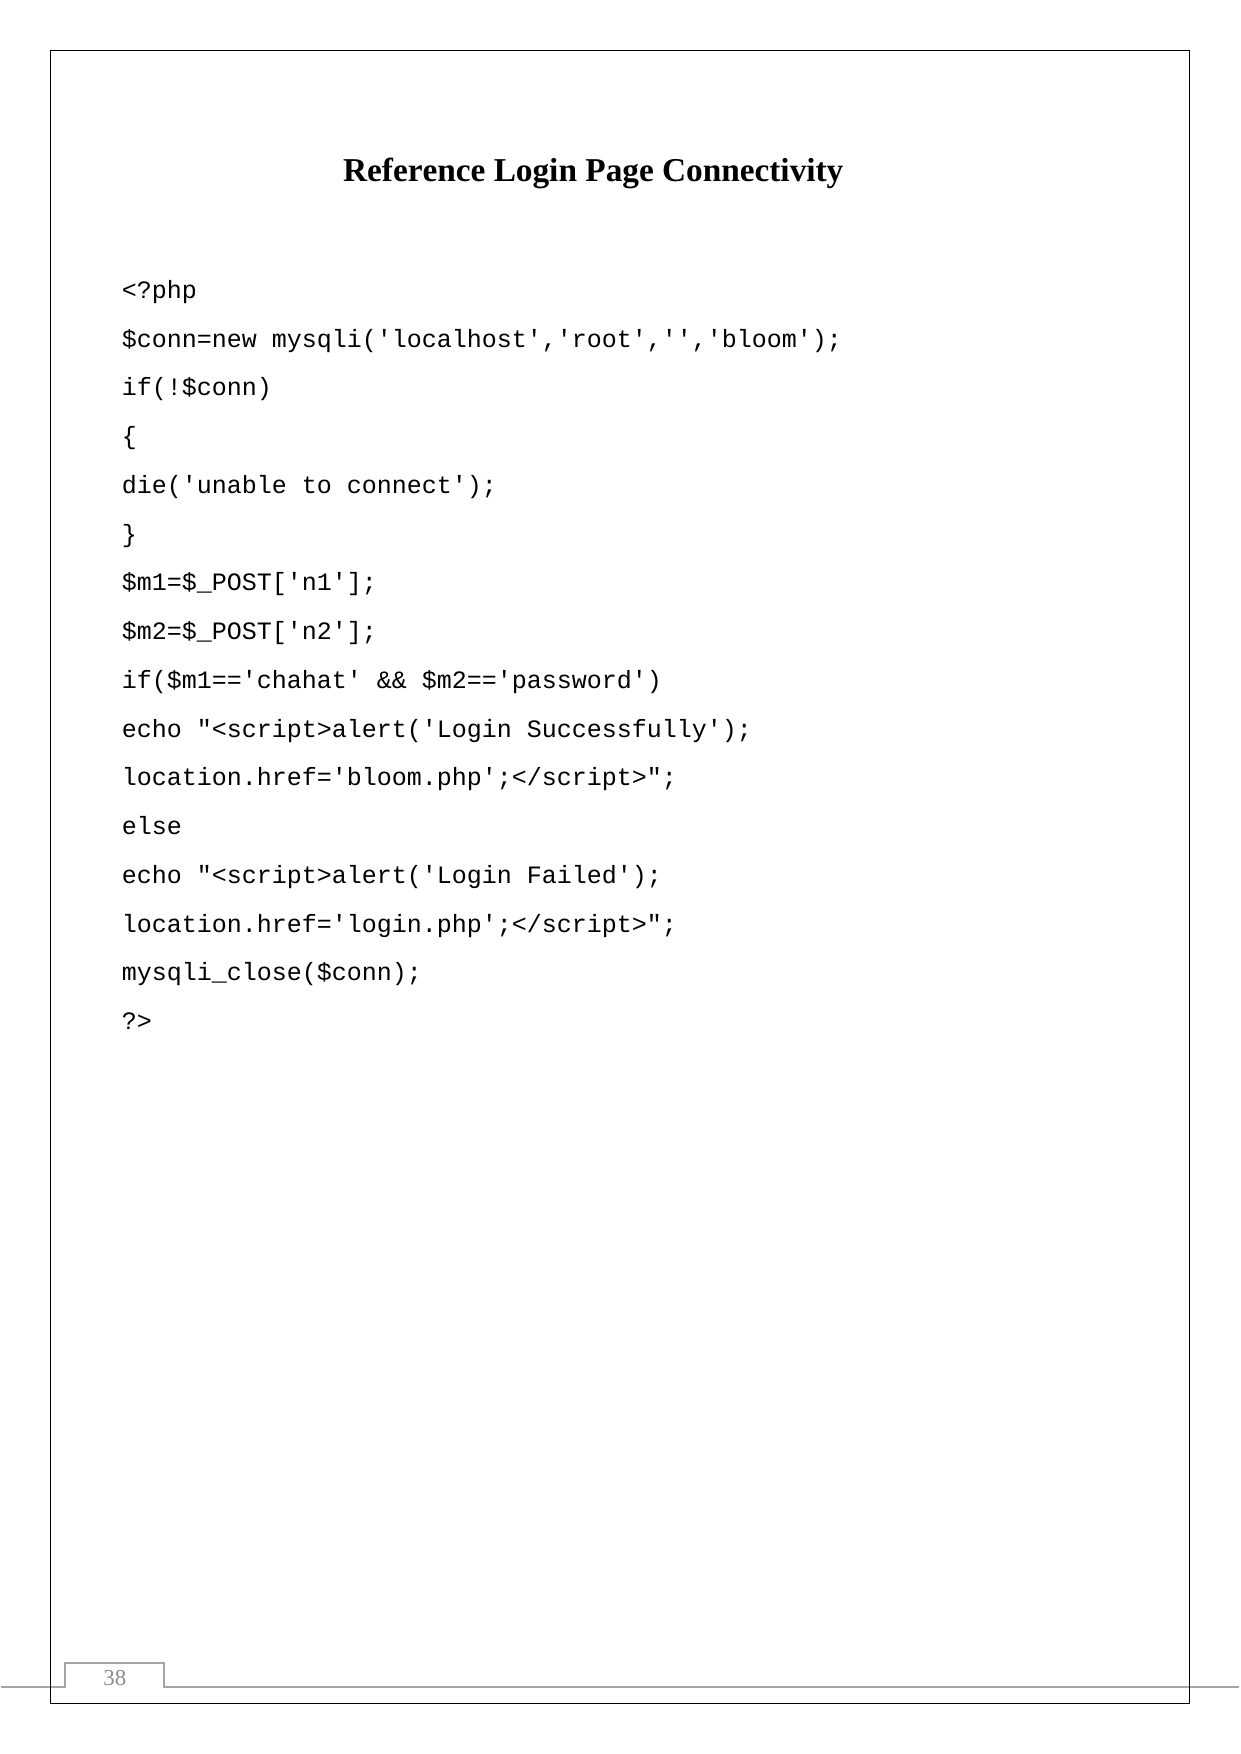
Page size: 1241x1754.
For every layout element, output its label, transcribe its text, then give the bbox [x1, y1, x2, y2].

text echo "<script>alert('Login Successfully'); [122, 716, 1017, 744]
text if(!$conn) [122, 375, 1017, 403]
text $conn=new mysqli('localhost','root','','bloom'); [122, 326, 1017, 354]
text else [122, 814, 1017, 842]
text $m1=$_POST['n1']; [122, 570, 1017, 598]
text <?php [122, 277, 1017, 306]
text ?> [122, 1009, 1017, 1037]
text location.href='bloom.php';</script>"; [122, 765, 1017, 793]
text if($m1=='chahat' && $m2=='password') [122, 667, 1017, 696]
text die('unable to connect'); [122, 472, 1017, 501]
text $m2=$_POST['n2']; [122, 619, 1017, 647]
text echo "<script>alert('Login Failed'); [122, 862, 1017, 891]
text Reference Login Page Connectivity [169, 150, 1017, 188]
text location.href='login.php';</script>"; [122, 911, 1017, 939]
text mysqli_close($conn); [122, 960, 1017, 988]
text } [122, 521, 1017, 549]
text { [122, 424, 1017, 452]
